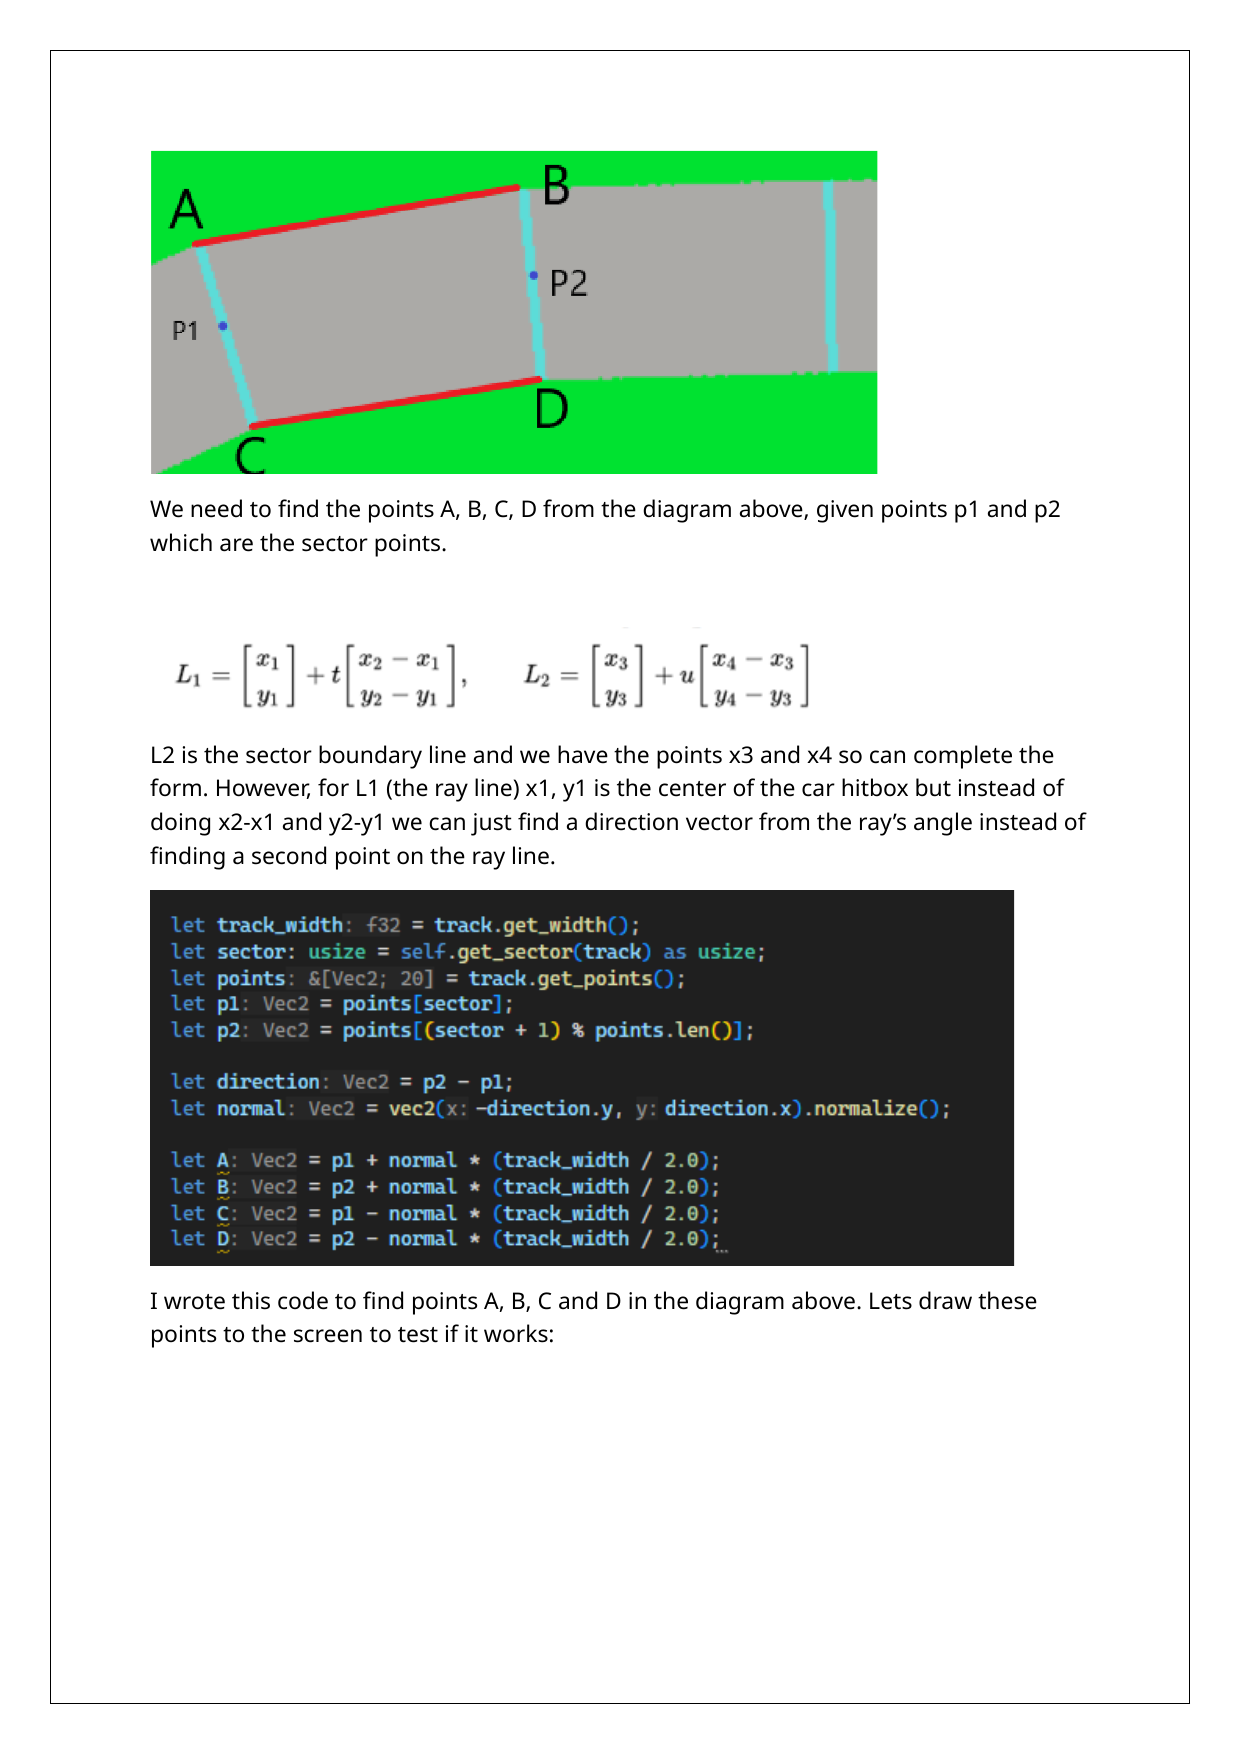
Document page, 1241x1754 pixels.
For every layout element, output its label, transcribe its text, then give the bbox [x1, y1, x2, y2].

picture [150, 627, 888, 720]
text We need to find the points A, B, C, D from the diagram above, given points p1 and p2 which are the sector points. [150, 493, 1090, 558]
text I wrote this code to find points A, B, C and D in the diagram above. Lets draw these points to the screen to test if it works: [150, 1284, 1090, 1349]
picture [150, 890, 1015, 1266]
picture [150, 150, 878, 474]
text L2 is the sector boundary line and we have the points x3 and x4 so can complete the form. However, for L1 (the ray line) x1, y1 is the center of the car hitbox but instead of doing x2-x1 and y2-y1 we can just find a direction vector from the ray’s angle instead of finding a second point on the ray line. [150, 739, 1090, 871]
